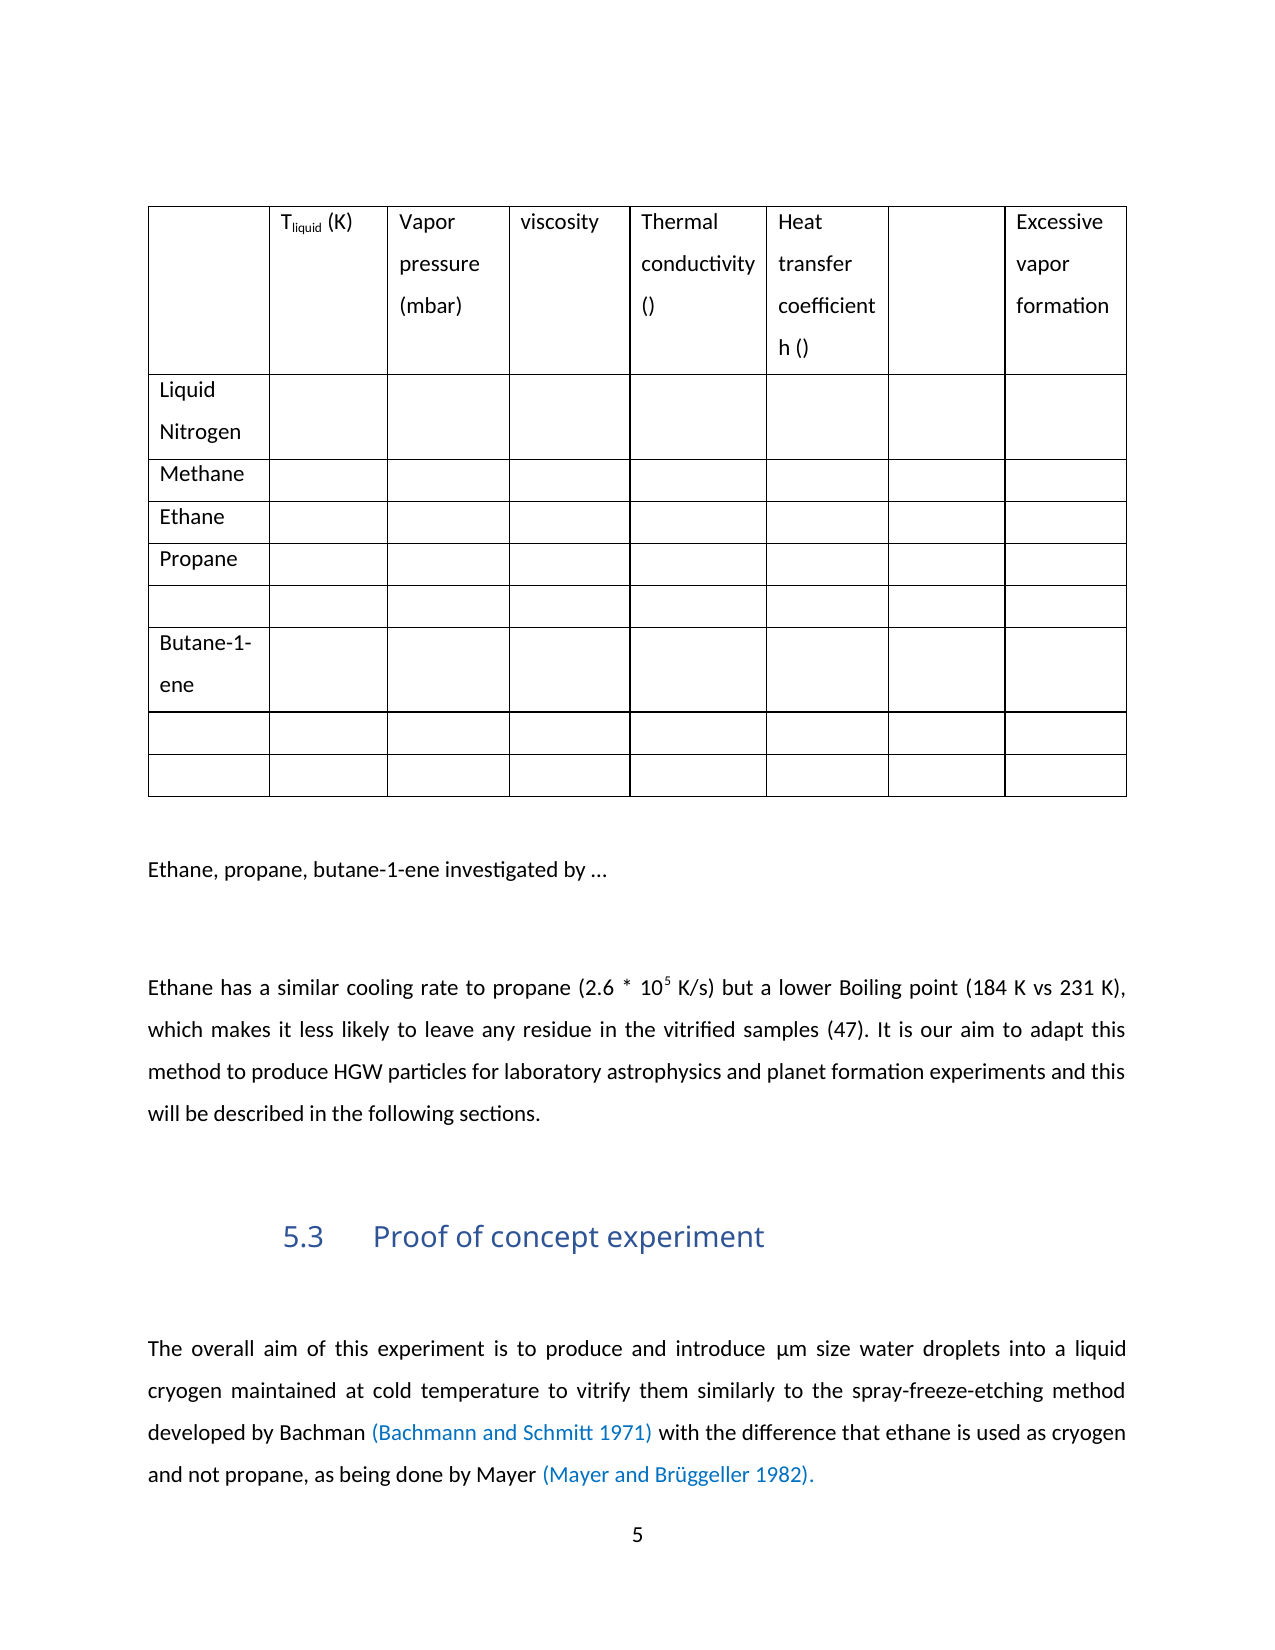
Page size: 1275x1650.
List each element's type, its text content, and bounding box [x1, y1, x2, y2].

table_header [889, 207, 1004, 374]
table_cell [889, 460, 1004, 501]
table_cell [631, 460, 766, 501]
table_cell Ethane [149, 502, 269, 543]
table_cell [270, 460, 387, 501]
table_cell [388, 460, 509, 501]
subtitle Proof of concept experiment [208, 1216, 1127, 1256]
table_cell [388, 755, 509, 796]
table_header Vapor pressure (mbar) [388, 207, 509, 374]
table_header Excessive vapor formation [1006, 207, 1126, 374]
table_cell [767, 628, 888, 711]
table_cell Liquid Nitrogen [149, 375, 269, 458]
table_cell [631, 502, 766, 543]
table_cell [1006, 628, 1126, 711]
table_header Heat transfer coefficient h () [767, 207, 888, 374]
table_cell [767, 375, 888, 458]
table_cell [1006, 544, 1126, 585]
table_cell [1006, 502, 1126, 543]
table_cell [388, 375, 509, 458]
table_cell [1006, 375, 1126, 458]
text Ethane has a similar cooling rate to propane (2.6 * 105 K/s) but a lower Boiling point (184 K vs 231 K), which makes it less likely to leave any residue in the vitrified samples (47). It is our aim to adapt this method to produce HGW particles for laboratory astrophysics and planet formation experiments and this will be described in the following sections. [148, 973, 1127, 1127]
table_cell [270, 713, 387, 754]
table_cell [510, 755, 629, 796]
table_cell [388, 544, 509, 585]
table_cell [631, 586, 766, 627]
table_cell [270, 628, 387, 711]
table_cell [889, 586, 1004, 627]
table_cell [1006, 460, 1126, 501]
table_cell [1006, 713, 1126, 754]
table_cell [889, 713, 1004, 754]
table_cell [149, 755, 269, 796]
table_cell [270, 375, 387, 458]
table_cell [388, 502, 509, 543]
table_cell [767, 755, 888, 796]
table_header viscosity [510, 207, 629, 374]
table_cell Butane-1-ene [149, 628, 269, 711]
table_cell [767, 586, 888, 627]
table_cell [631, 375, 766, 458]
table_cell [889, 628, 1004, 711]
text Ethane, propane, butane-1-ene investigated by … [148, 856, 1127, 883]
table_cell [270, 586, 387, 627]
table_cell [510, 375, 629, 458]
table_cell [767, 460, 888, 501]
table_cell Propane [149, 544, 269, 585]
table_cell [510, 544, 629, 585]
table_cell [631, 713, 766, 754]
table_cell [631, 628, 766, 711]
text The overall aim of this experiment is to produce and introduce µm size water droplets into a liquid cryogen maintained at cold temperature to vitrify them similarly to the spray-freeze-etching method developed by Bachman (Bachmann and Schmitt 1971) with the difference that ethane is used as cryogen and not propane, as being done by Mayer (Mayer and Brüggeller 1982). [148, 1334, 1127, 1488]
table_cell [149, 713, 269, 754]
table_cell [1006, 586, 1126, 627]
table_cell [270, 502, 387, 543]
table_cell [889, 375, 1004, 458]
table_cell [1006, 755, 1126, 796]
table_cell [889, 502, 1004, 543]
table_cell [767, 713, 888, 754]
table_cell [889, 544, 1004, 585]
table_cell [510, 502, 629, 543]
table_cell [889, 755, 1004, 796]
table_cell [631, 755, 766, 796]
table_cell [149, 586, 269, 627]
table_cell [388, 586, 509, 627]
table_header Thermal conductivity () [631, 207, 766, 374]
table_cell [510, 460, 629, 501]
table_cell [767, 544, 888, 585]
table_cell [510, 628, 629, 711]
table_cell [510, 713, 629, 754]
table_header [149, 207, 269, 374]
table_cell [510, 586, 629, 627]
table_cell [767, 502, 888, 543]
table_cell [270, 544, 387, 585]
table_cell Methane [149, 460, 269, 501]
table_cell [388, 628, 509, 711]
table_cell [388, 713, 509, 754]
table_cell [631, 544, 766, 585]
table_header Tliquid (K) [270, 207, 387, 374]
table_cell [270, 755, 387, 796]
